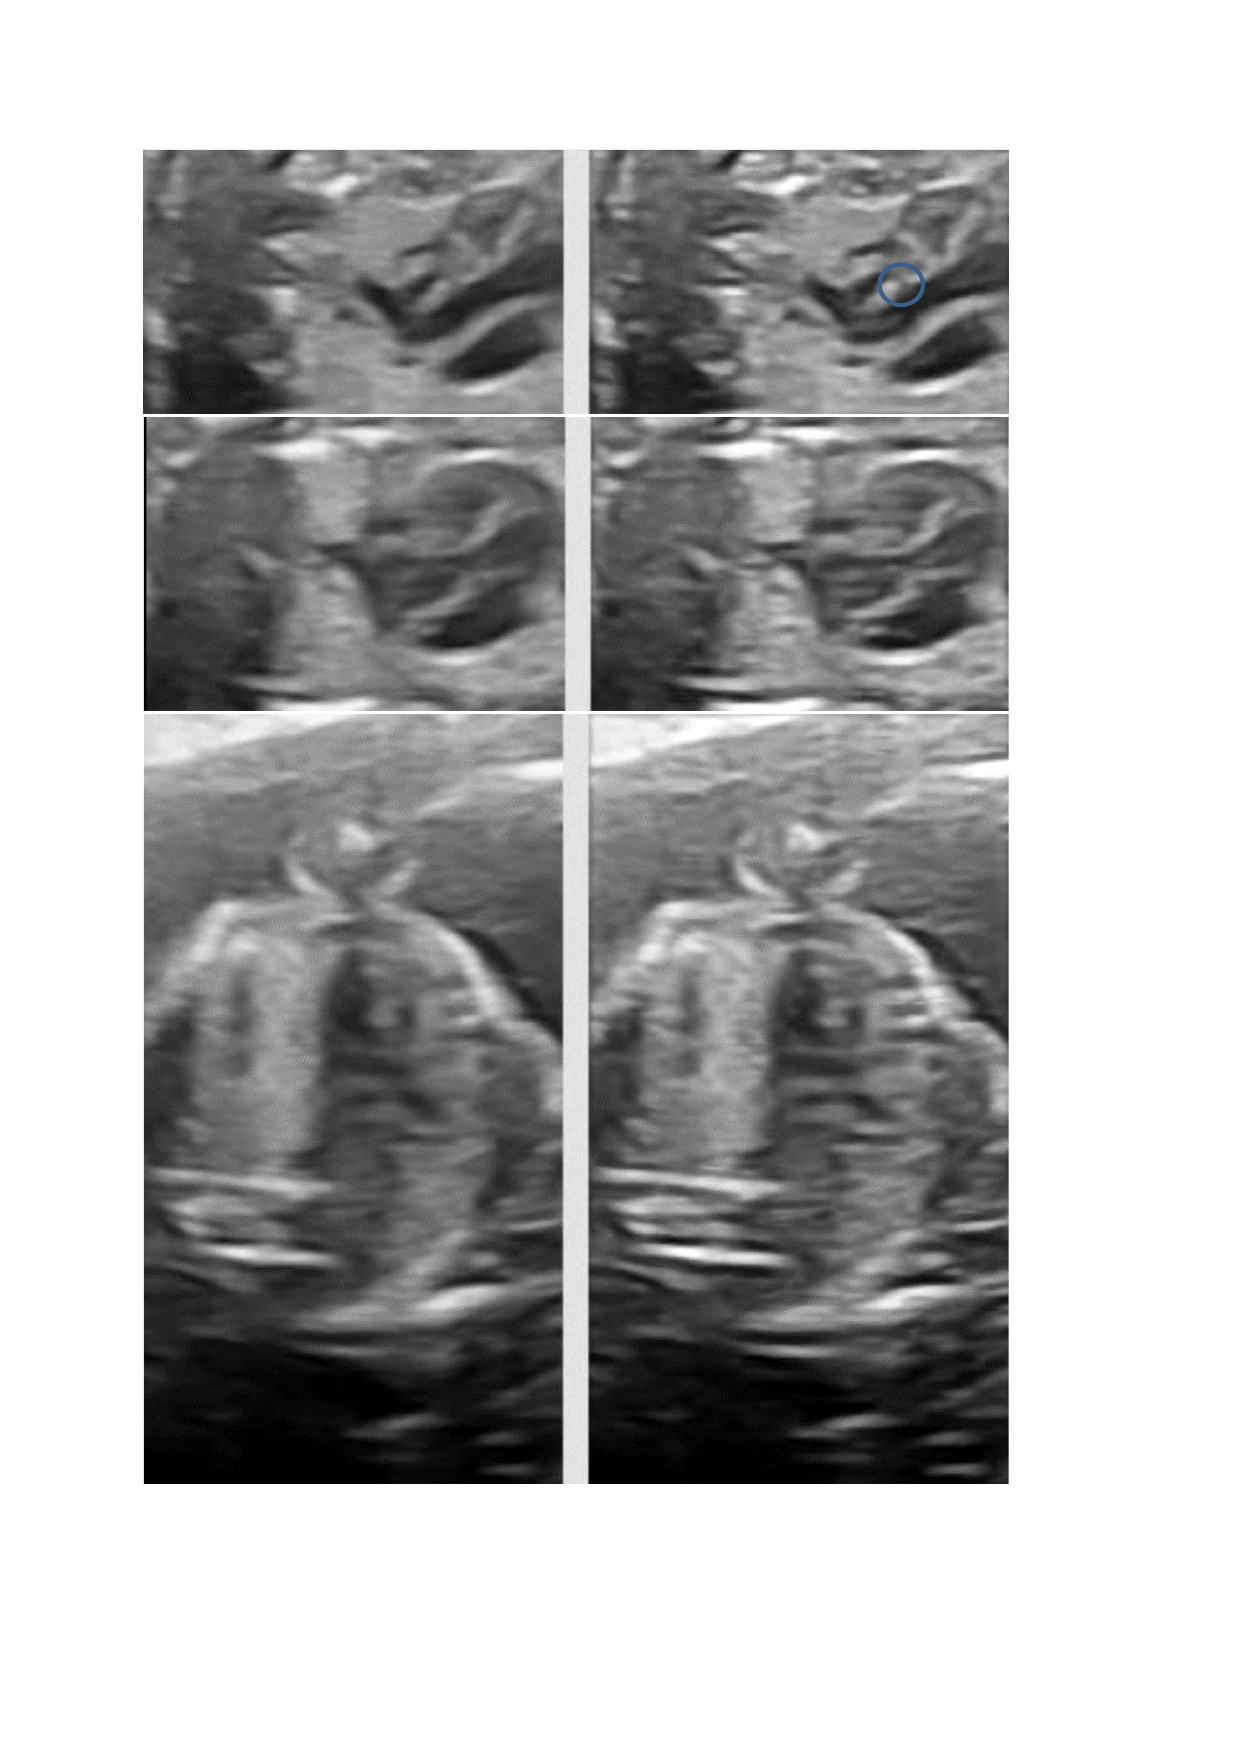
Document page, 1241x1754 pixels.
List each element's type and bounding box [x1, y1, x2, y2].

picture [143, 417, 1009, 711]
picture [143, 149, 1009, 414]
picture [143, 714, 1009, 1484]
